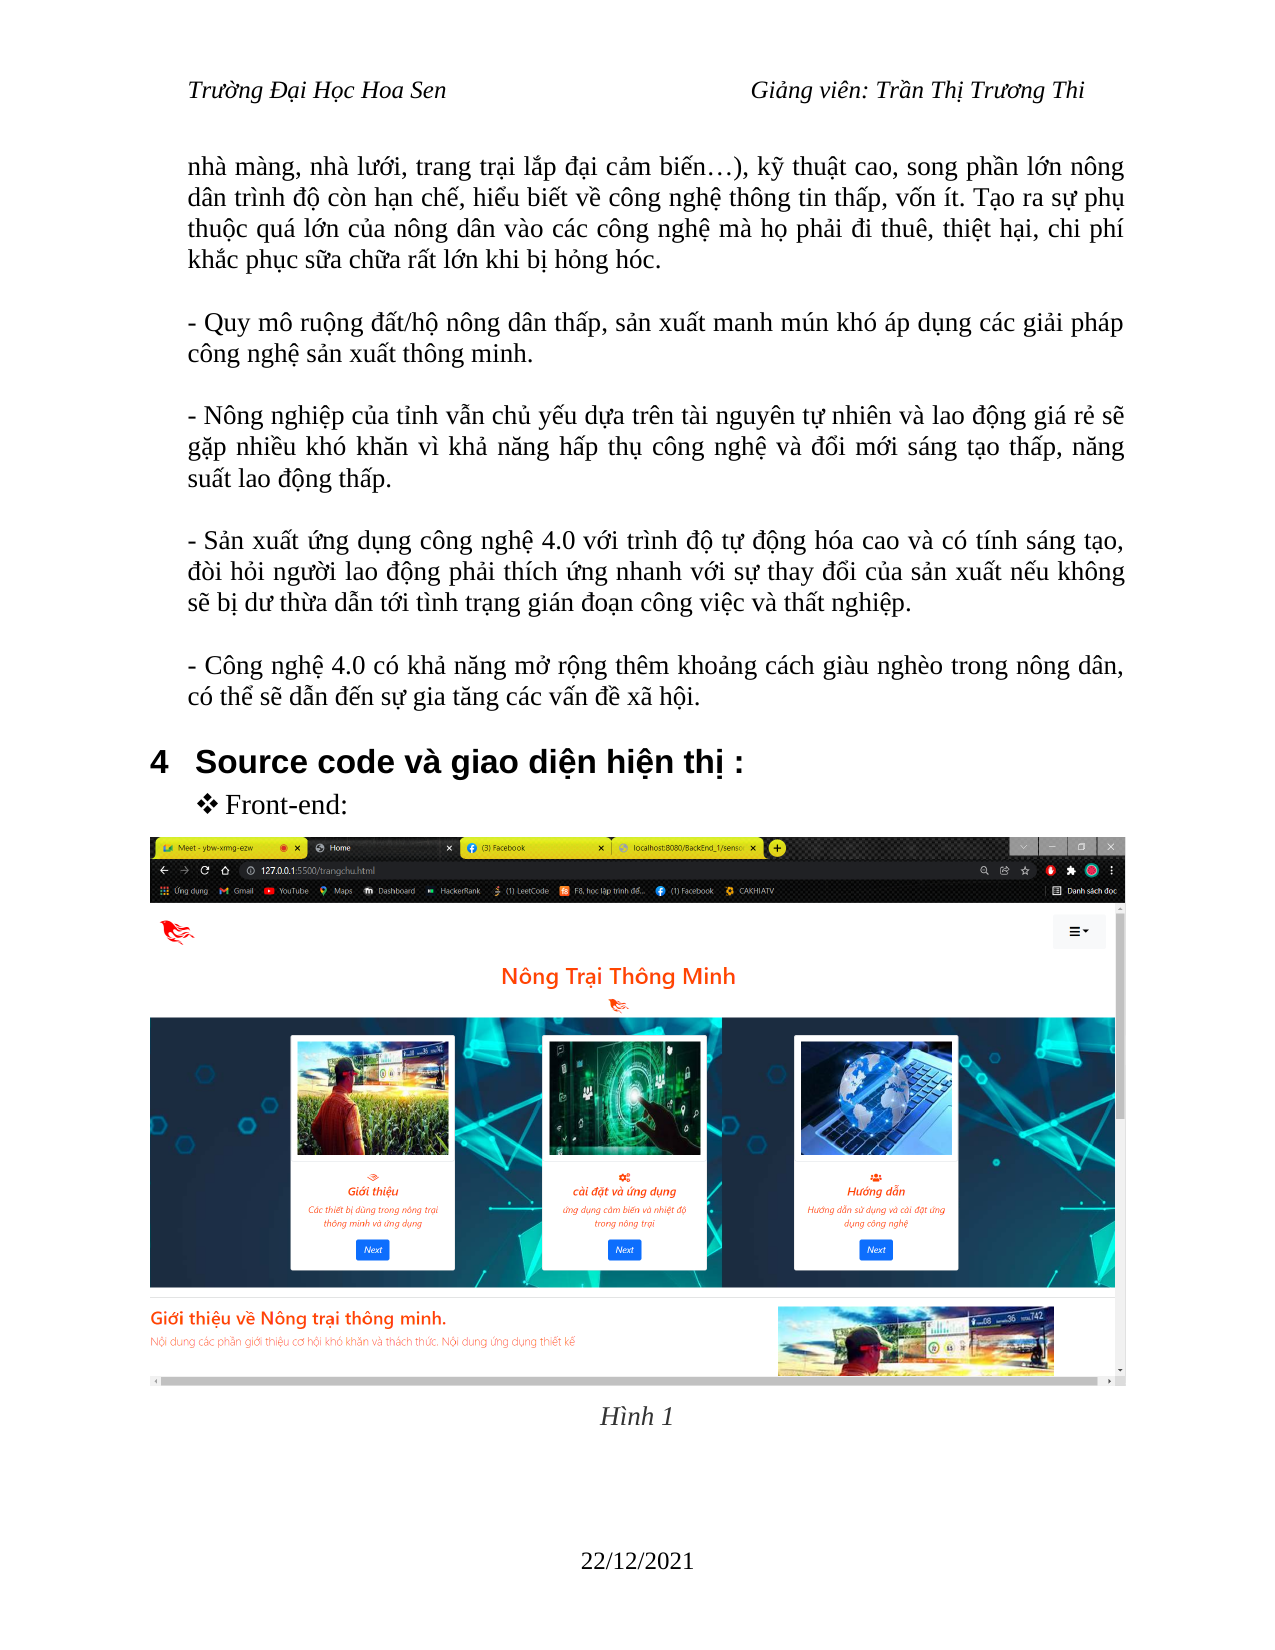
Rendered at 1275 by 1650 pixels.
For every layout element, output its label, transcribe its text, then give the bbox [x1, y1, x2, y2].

text - Nông nghiệp của tỉnh vẫn chủ yếu dựa trên tài nguyên tự nhiên và lao động giá rẻ sẽ gặp nhiều khó khăn vì khả năng hấp thụ công nghệ và đổi mới sáng tạo thấp, năng suất lao động thấp. [187, 399, 1125, 493]
list Front-end: [194, 787, 1125, 821]
text - Quy mô ruộng đất/hộ nông dân thấp, sản xuất manh mún khó áp dụng các giải pháp công nghệ sản xuất thông minh. [187, 306, 1125, 368]
text Hình 1 [187, 1400, 1125, 1431]
text - Sản xuất ứng dụng công nghệ 4.0 với trình độ tự động hóa cao và có tính sáng tạo, đòi hỏi người lao động phải thích ứng nhanh với sự thay đổi của sản xuất nếu không sẽ bị dư thừa dẫn tới tình trạng gián đoạn công việc và thất nghiệp. [187, 524, 1125, 617]
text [187, 150, 1125, 274]
picture [155, 1120, 162, 1128]
picture [150, 837, 1125, 1386]
text - Công nghệ 4.0 có khả năng mở rộng thêm khoảng cách giàu nghèo trong nông dân, có thể sẽ dẫn đến sự gia tăng các vấn đề xã hội. [187, 649, 1125, 711]
subtitle Source code và giao diện hiện thị : [150, 742, 1125, 781]
